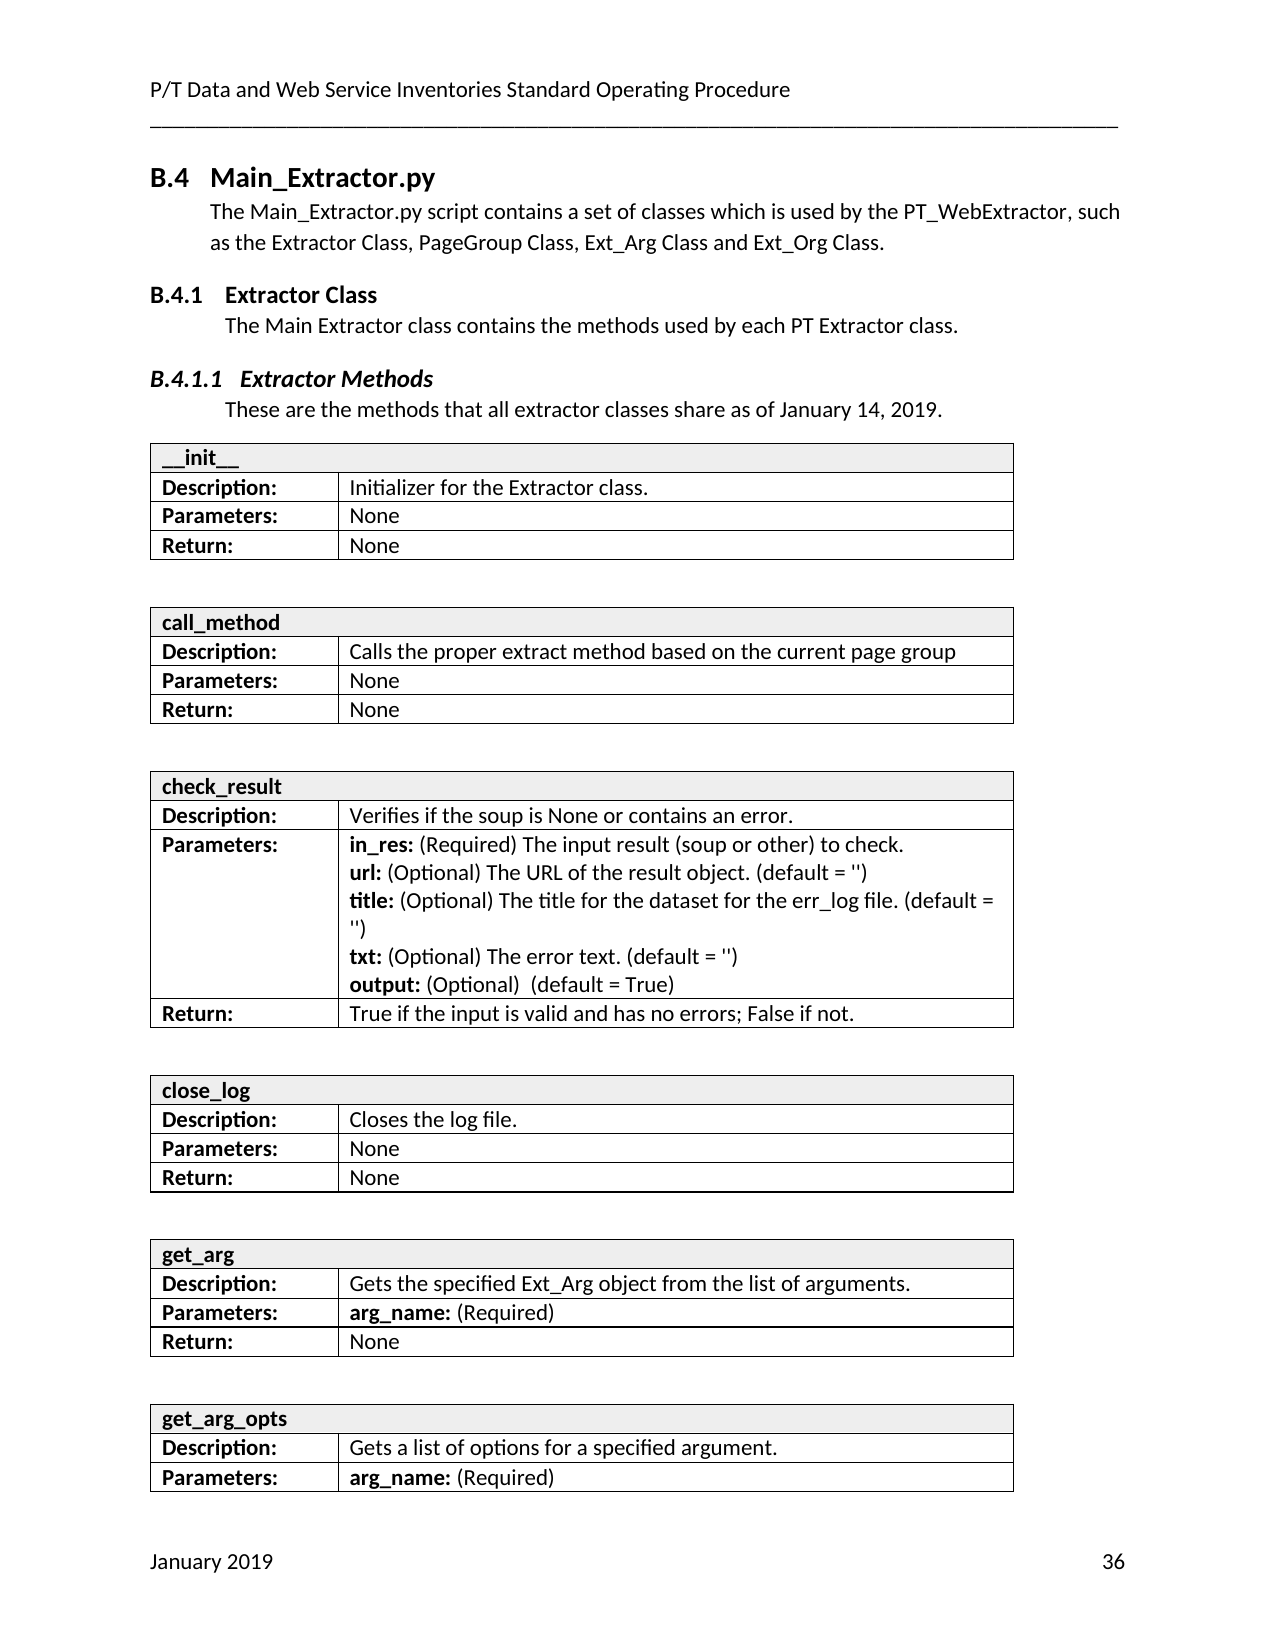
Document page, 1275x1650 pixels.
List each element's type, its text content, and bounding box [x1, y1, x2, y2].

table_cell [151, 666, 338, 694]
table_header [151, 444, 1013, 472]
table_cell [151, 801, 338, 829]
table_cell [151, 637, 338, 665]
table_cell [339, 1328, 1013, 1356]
text The Main Extractor class contains the methods used by each PT Extractor class. [225, 312, 1125, 340]
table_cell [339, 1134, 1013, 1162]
subtitle Extractor Methods [150, 363, 1125, 393]
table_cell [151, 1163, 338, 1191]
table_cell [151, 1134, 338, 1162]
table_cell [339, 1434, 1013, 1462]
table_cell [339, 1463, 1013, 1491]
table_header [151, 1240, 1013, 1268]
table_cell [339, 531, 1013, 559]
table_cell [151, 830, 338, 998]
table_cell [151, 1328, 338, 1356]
subtitle Extractor Class [150, 279, 1125, 309]
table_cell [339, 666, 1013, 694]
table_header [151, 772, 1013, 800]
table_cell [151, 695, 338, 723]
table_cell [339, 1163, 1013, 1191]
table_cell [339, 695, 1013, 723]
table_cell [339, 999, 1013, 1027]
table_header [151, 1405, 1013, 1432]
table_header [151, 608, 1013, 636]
text These are the methods that all extractor classes share as of January 14, 2019. [225, 396, 1125, 424]
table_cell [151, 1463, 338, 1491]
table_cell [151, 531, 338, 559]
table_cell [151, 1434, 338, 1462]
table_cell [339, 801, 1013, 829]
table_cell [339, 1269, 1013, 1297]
subtitle Main_Extractor.py [150, 159, 1125, 195]
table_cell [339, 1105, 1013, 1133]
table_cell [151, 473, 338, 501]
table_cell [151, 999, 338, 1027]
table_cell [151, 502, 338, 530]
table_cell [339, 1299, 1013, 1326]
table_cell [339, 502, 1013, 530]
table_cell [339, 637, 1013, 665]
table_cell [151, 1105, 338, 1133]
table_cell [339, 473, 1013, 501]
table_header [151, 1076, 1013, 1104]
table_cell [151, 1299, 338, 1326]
text The Main_Extractor.py script contains a set of classes which is used by the PT_WebExtractor, such as the Extractor Class, PageGroup Class, Ext_Arg Class and Ext_Org Class. [210, 197, 1125, 256]
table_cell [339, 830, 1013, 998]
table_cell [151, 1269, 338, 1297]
